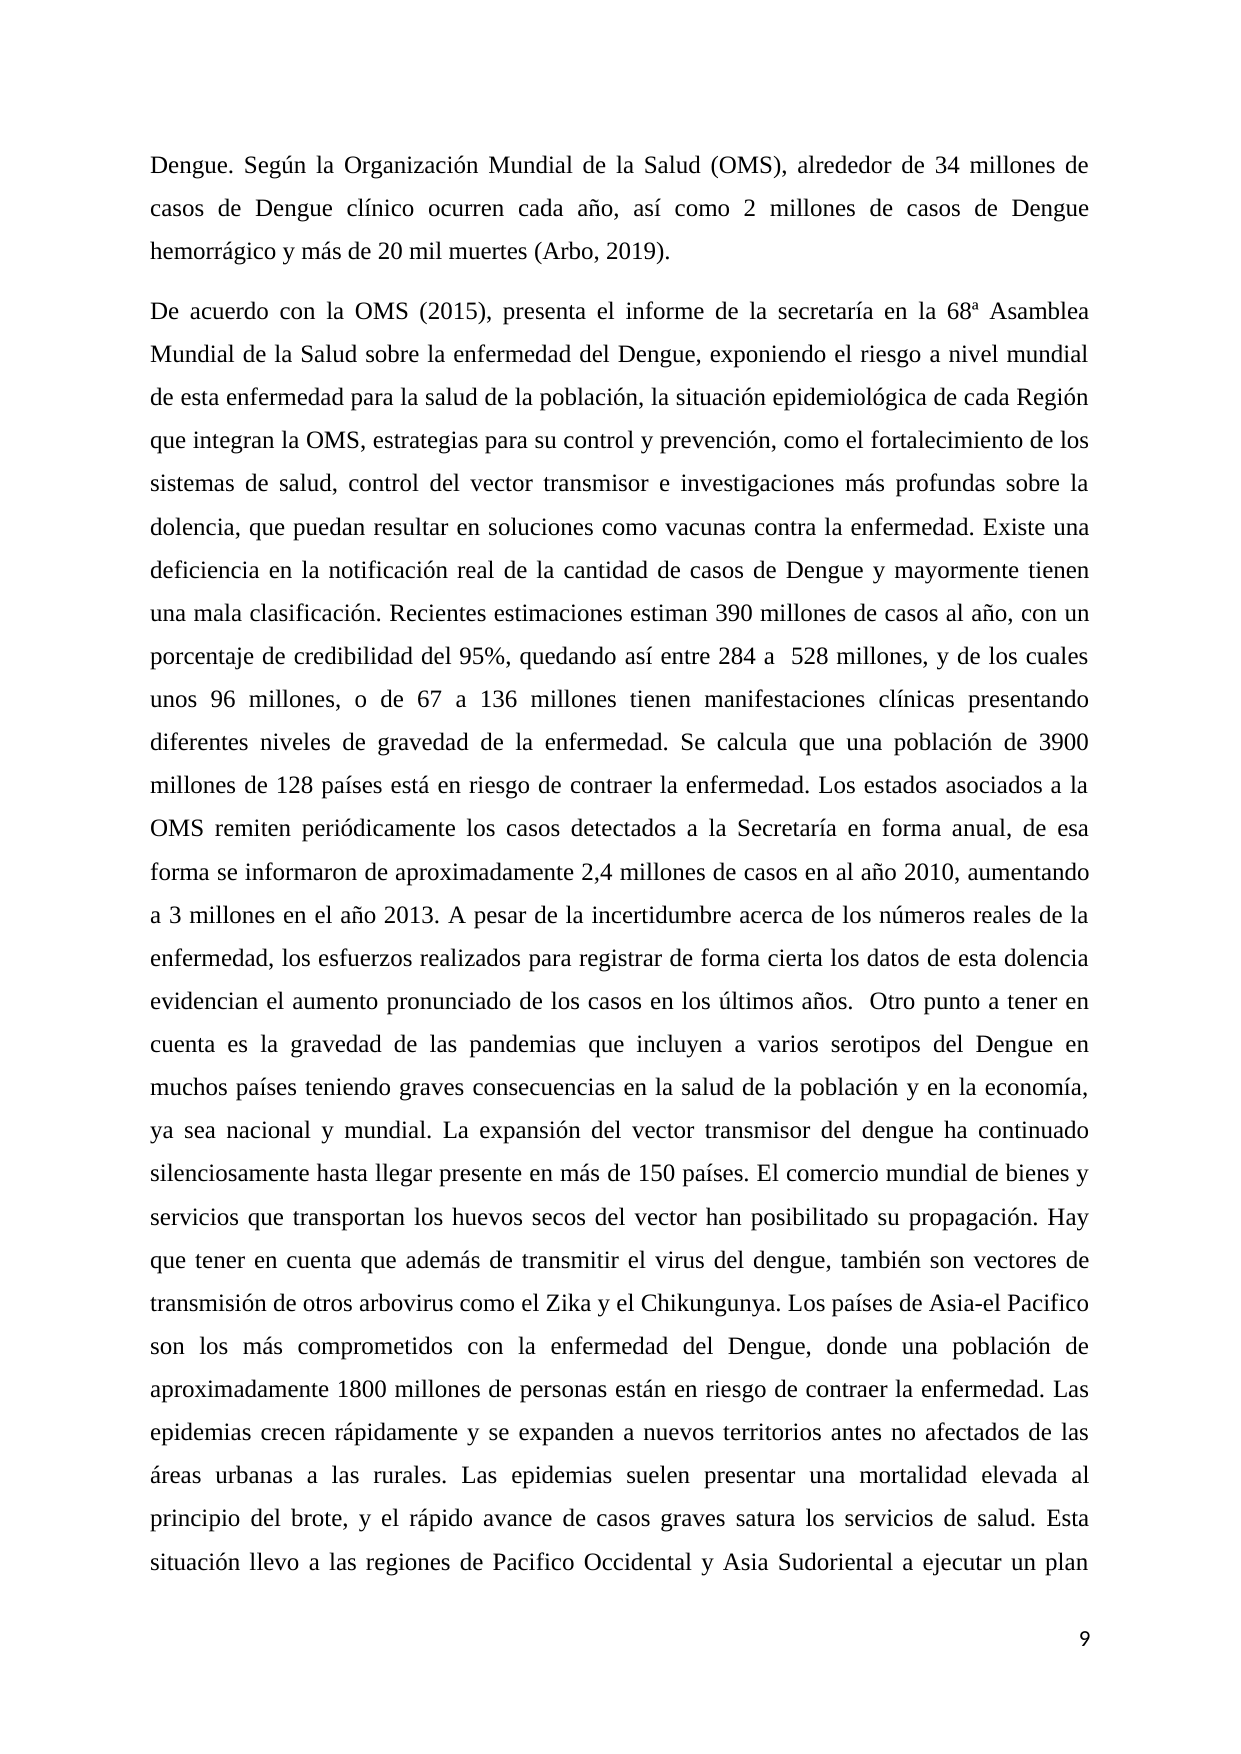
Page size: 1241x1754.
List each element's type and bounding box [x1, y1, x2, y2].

text [150, 150, 1090, 265]
text [150, 296, 1090, 1575]
